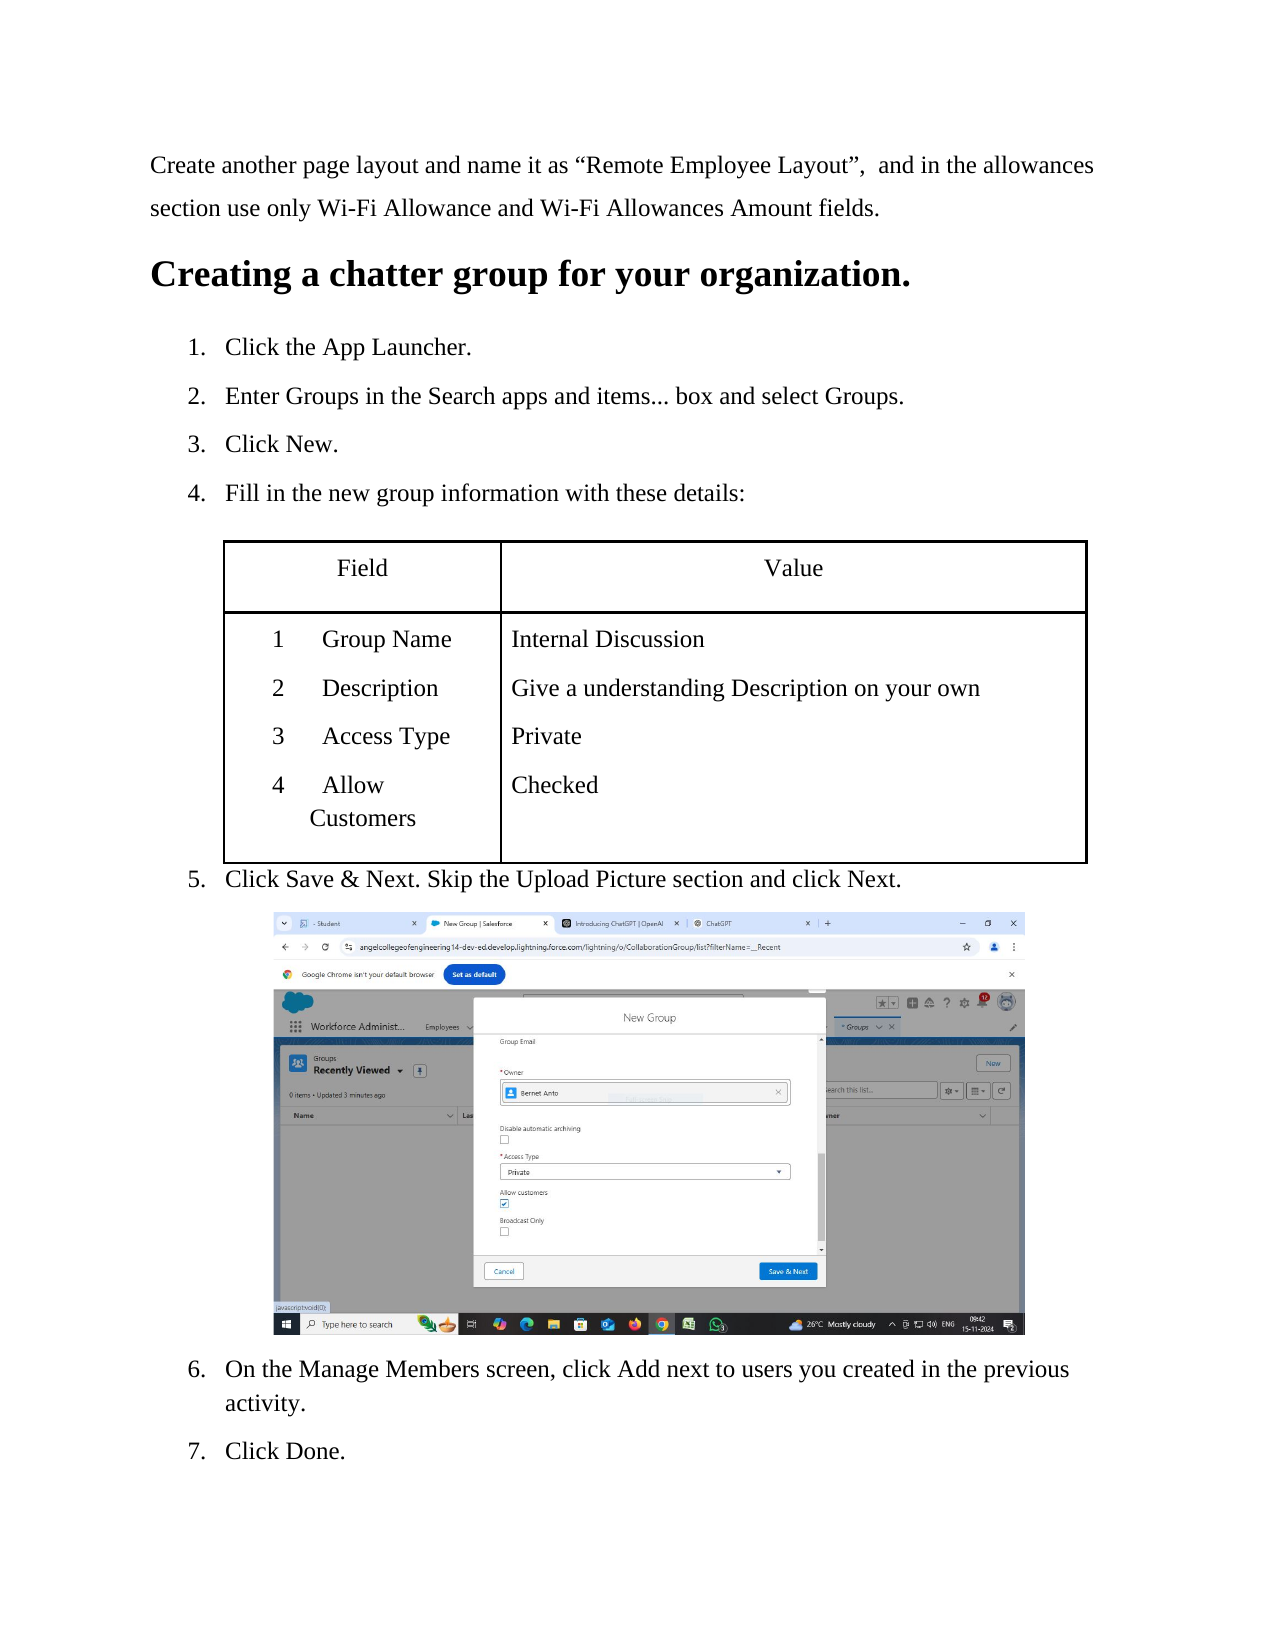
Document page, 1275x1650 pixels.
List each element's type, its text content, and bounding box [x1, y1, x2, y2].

table_header Field [225, 543, 500, 611]
list Click Save & Next. Skip the Upload Picture section and click Next. [187, 864, 1148, 892]
text Create another page layout and name it as “Remote Employee Layout”, and in the allowances section use only Wi-Fi Allowance and Wi-Fi Allowances Amount fields. [150, 150, 1148, 222]
list Click the App Launcher. [187, 332, 1148, 361]
table_header Value [502, 543, 1085, 611]
list Click New. [187, 429, 1148, 458]
table_cell Internal Discussion Give a understanding Description on your own Private Checked [502, 614, 1085, 862]
list Fill in the new group information with these details: [187, 478, 1125, 507]
table_cell 1 Group Name 2 Description 3 Access Type 4 Allow Customers [225, 614, 500, 862]
text Creating a chatter group for your organization. [150, 252, 1148, 295]
list Click Done. [187, 1436, 1148, 1465]
list On the Manage Members screen, click Add next to users you created in the previous activity. [187, 1354, 1148, 1416]
picture [273, 912, 1025, 1335]
list Enter Groups in the Search apps and items... box and select Groups. [187, 381, 1148, 409]
